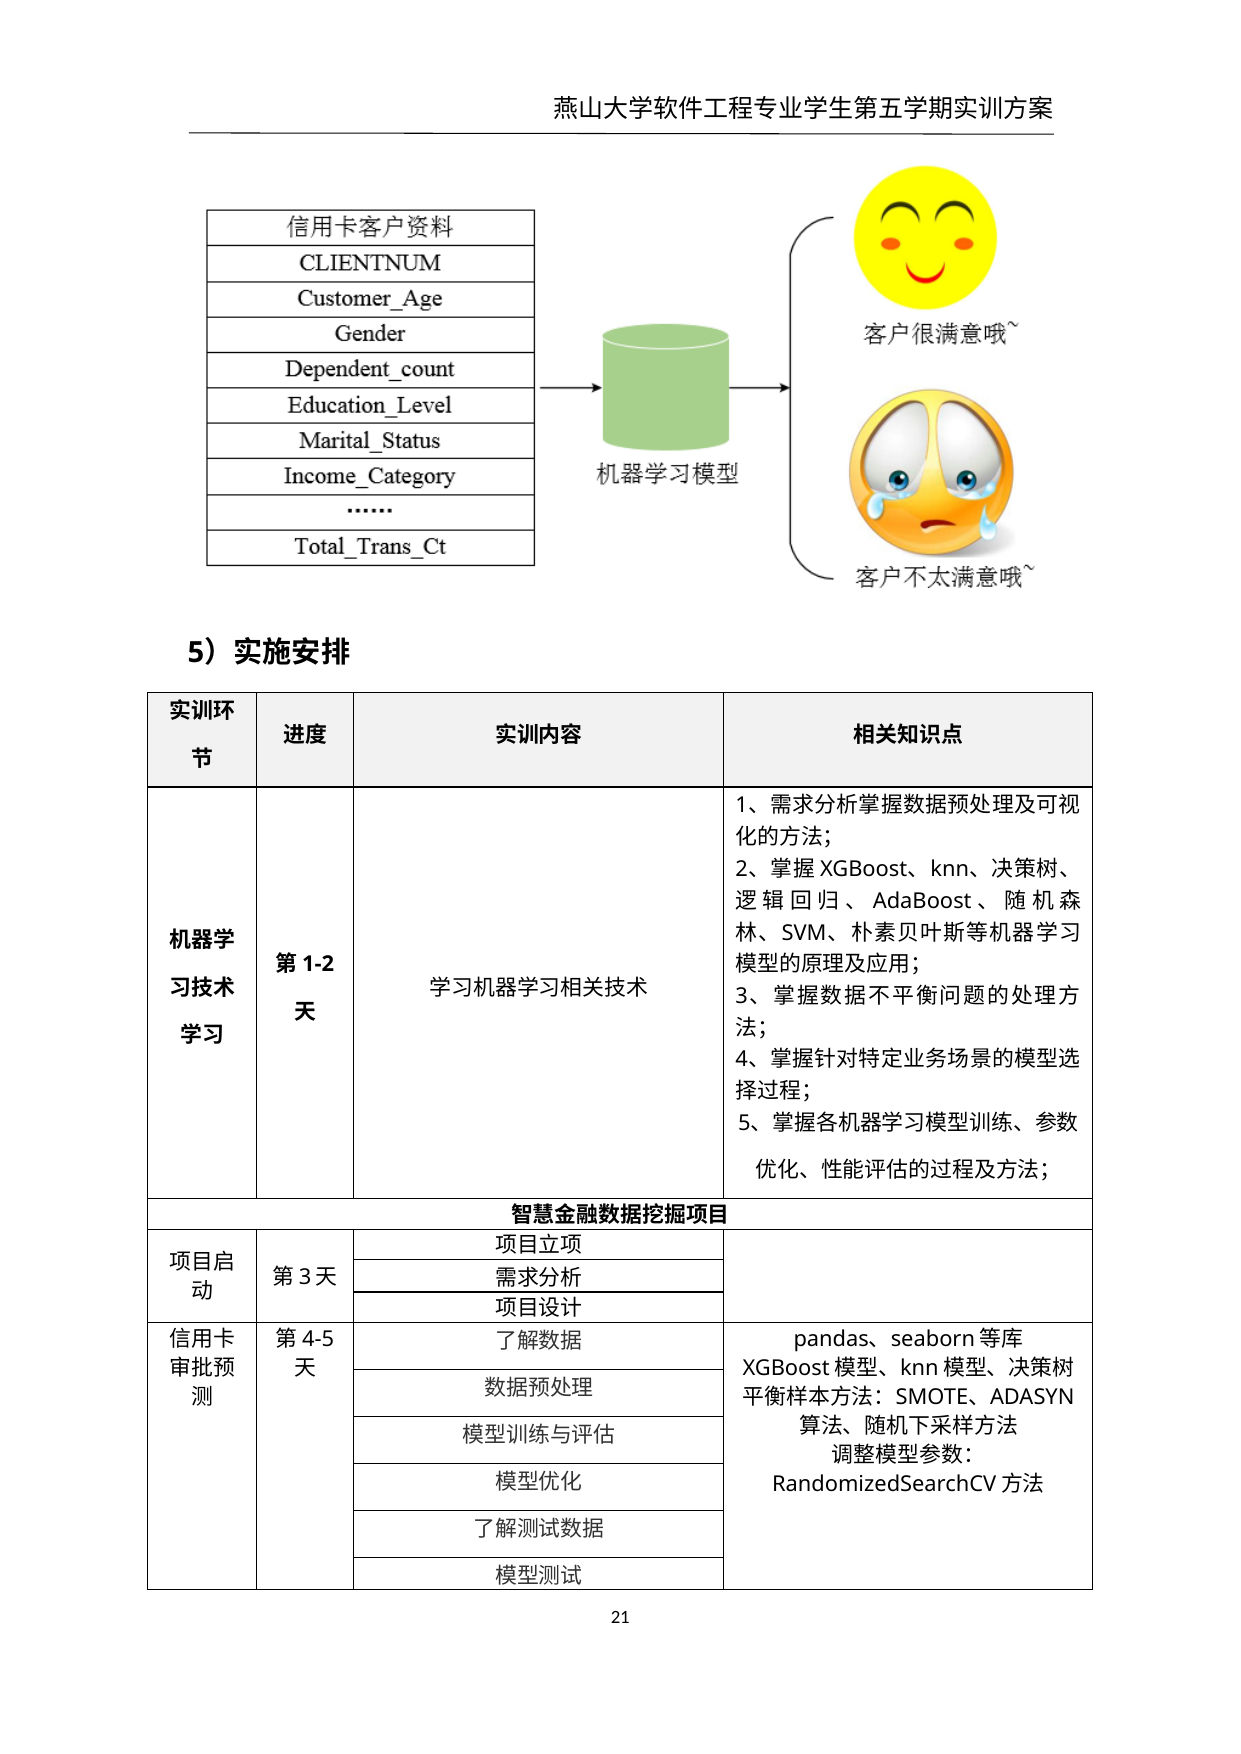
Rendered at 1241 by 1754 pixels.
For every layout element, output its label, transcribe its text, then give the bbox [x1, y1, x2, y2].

table_cell 信用卡审批预测 [148, 1323, 256, 1589]
table_cell 模型训练与评估 [354, 1417, 723, 1463]
table_header 实训环节 [148, 693, 256, 786]
table_cell 模型测试 [354, 1558, 723, 1589]
table_cell [724, 1230, 1092, 1322]
table_cell 第3天 [257, 1230, 353, 1322]
table_cell 学习机器学习相关技术 [354, 788, 723, 1198]
table_header 进度 [257, 693, 353, 786]
table_cell 模型优化 [354, 1464, 723, 1509]
table_cell 第4-5天 [257, 1323, 353, 1589]
table_cell 需求分析 [354, 1260, 723, 1291]
table_cell pandas、seaborn等库 XGBoost模型、knn模型、决策树 平衡样本方法：SMOTE、ADASYN算法、随机下采样方法 调整模型参数： RandomizedSearchCV方法 [724, 1323, 1092, 1589]
table_cell 项目启动 [148, 1230, 256, 1322]
table_cell 项目立项 [354, 1230, 723, 1259]
table_header 实训内容 [354, 693, 723, 786]
table_cell 了解测试数据 [354, 1511, 723, 1557]
table_cell 了解数据 [354, 1323, 723, 1369]
subtitle 5）实施安排 [187, 628, 1053, 671]
table_cell 数据预处理 [354, 1370, 723, 1416]
table_cell 1、需求分析掌握数据预处理及可视化的方法； 2、掌握XGBoost、knn、决策树、逻辑回归、AdaBoost、随机森林、SVM、朴素贝叶斯等机器学习模型的原理及应用； 3、掌握数据不平衡问题的处理方法； 4、掌握针对特定业务场景的模型选择过程； 5、掌握各机器学习模型训练、参数优化、性能评估的过程及方法； [724, 788, 1092, 1198]
table_cell 项目设计 [354, 1293, 723, 1322]
picture [198, 162, 1042, 599]
table_cell 第1-2天 [257, 788, 353, 1198]
table_header 相关知识点 [724, 693, 1092, 786]
table_cell 智慧金融数据挖掘项目 [148, 1199, 1092, 1228]
table_cell 机器学习技术学习 [148, 788, 256, 1198]
